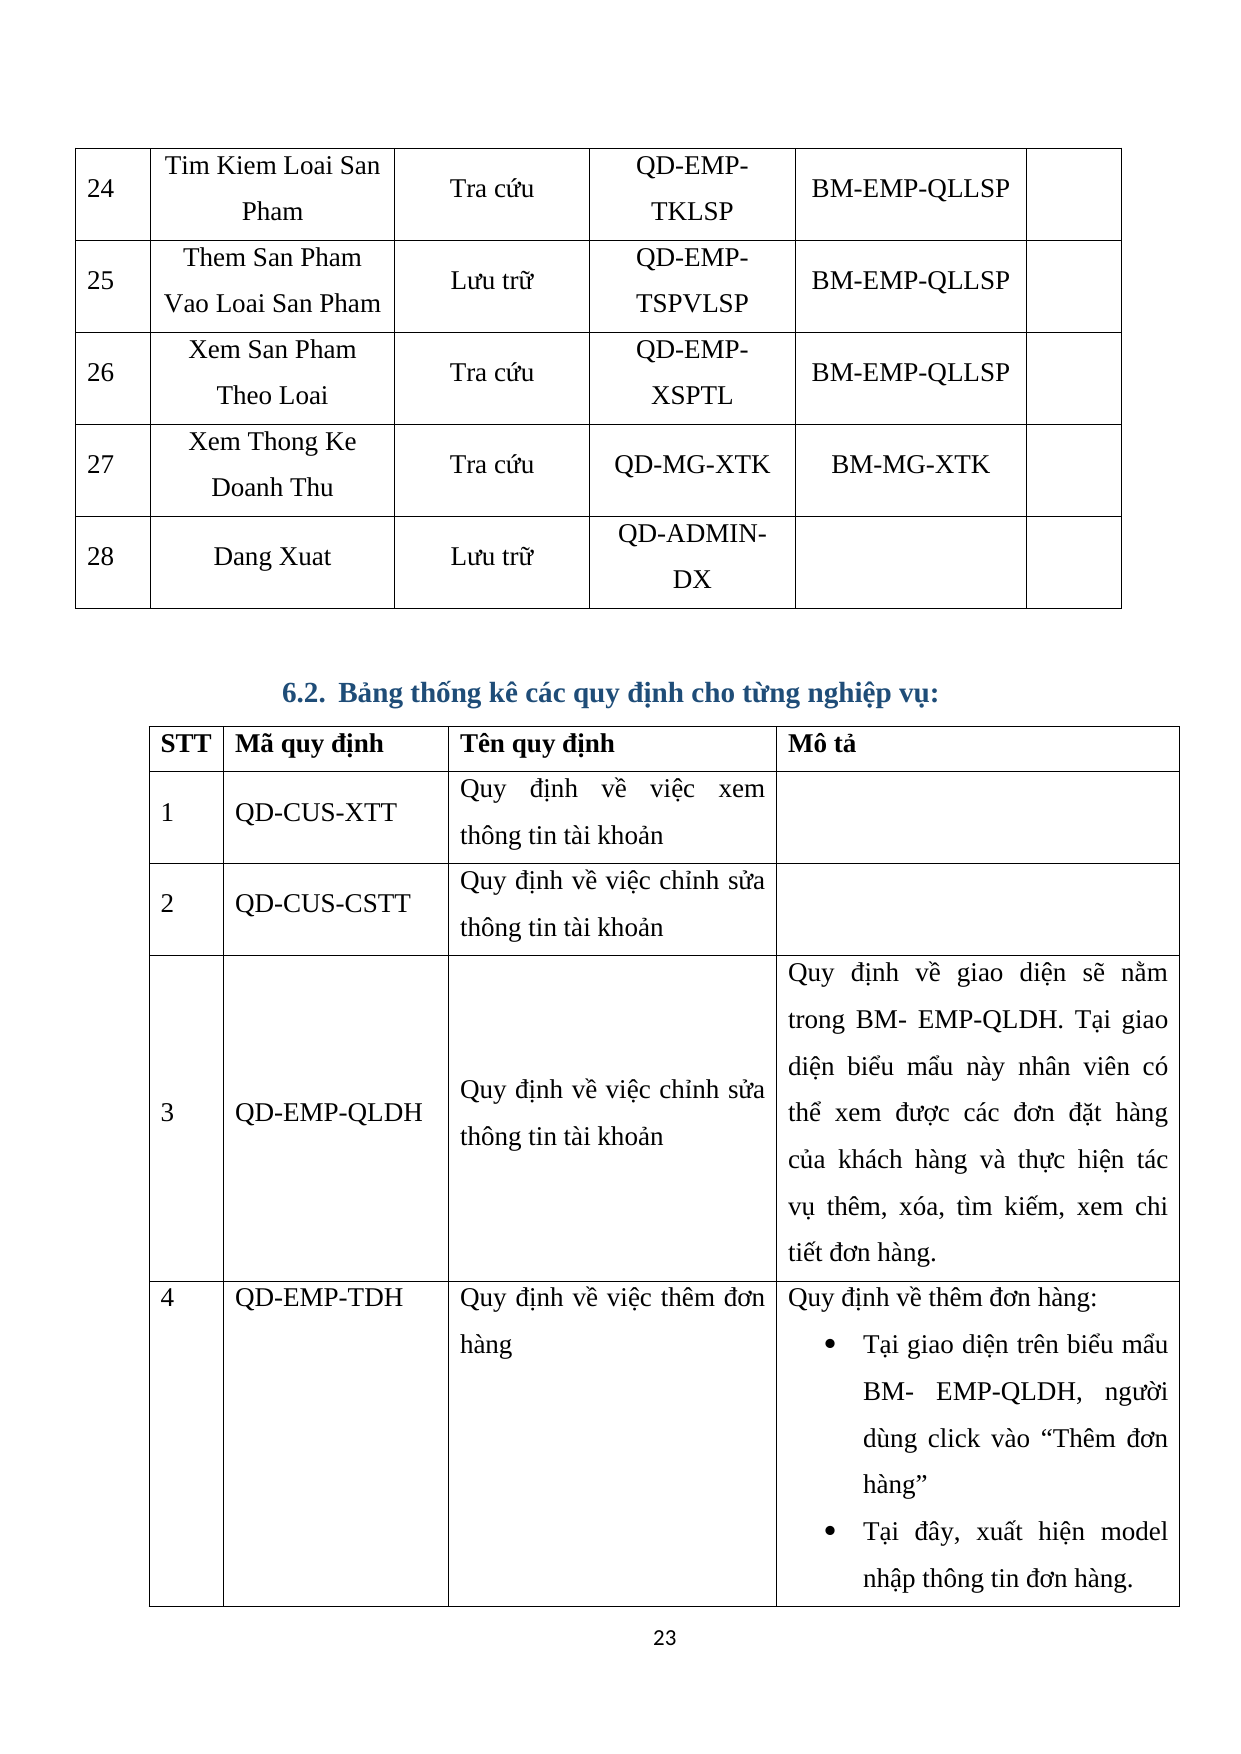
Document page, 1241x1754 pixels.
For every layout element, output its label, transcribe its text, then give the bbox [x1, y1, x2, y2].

table_cell [1027, 425, 1121, 516]
table_cell BM-MG-XTK [796, 425, 1026, 516]
table_cell 4 [150, 1282, 223, 1606]
table_cell 28 [76, 517, 150, 608]
table_cell Tra cứu [395, 149, 589, 240]
table_cell Them San Pham Vao Loai San Pham [151, 241, 394, 332]
table_cell QD-EMP-TSPVLSP [590, 241, 795, 332]
table_cell QD-ADMIN-DX [590, 517, 795, 608]
table_header Mã quy định [224, 727, 448, 771]
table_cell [777, 1282, 1179, 1606]
table_cell Quy định về giao diện sẽ nằm trong BM- EMP-QLDH. Tại giao diện biểu mẩu này nhân viên có thể xem được các đơn đặt hàng của khách hàng và thực hiện tác vụ thêm, xóa, tìm kiếm, xem chi tiết đơn hàng. [777, 956, 1179, 1281]
table_cell [1027, 333, 1121, 424]
table_cell [777, 864, 1179, 955]
table_cell Lưu trữ [395, 241, 589, 332]
table_cell Xem San Pham Theo Loai [151, 333, 394, 424]
table_cell QD-EMP-QLDH [224, 956, 448, 1281]
table_cell QD-EMP-TDH [224, 1282, 448, 1606]
table_header Tên quy định [449, 727, 776, 771]
table_cell Tra cứu [395, 425, 589, 516]
table_cell 25 [76, 241, 150, 332]
table_header Mô tả [777, 727, 1179, 771]
table_cell QD-CUS-CSTT [224, 864, 448, 955]
table_cell BM-EMP-QLLSP [796, 333, 1026, 424]
table_cell Lưu trữ [395, 517, 589, 608]
table_cell Dang Xuat [151, 517, 394, 608]
table_cell 3 [150, 956, 223, 1281]
table_cell [777, 772, 1179, 863]
subtitle Bảng thống kê các quy định cho từng nghiệp vụ: [282, 676, 1122, 709]
table_cell 26 [76, 333, 150, 424]
table_cell Xem Thong Ke Doanh Thu [151, 425, 394, 516]
table_cell 24 [76, 149, 150, 240]
table_cell Tra cứu [395, 333, 589, 424]
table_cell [449, 1282, 776, 1606]
table_cell QD-EMP-TKLSP [590, 149, 795, 240]
table_cell QD-EMP-XSPTL [590, 333, 795, 424]
table_cell Tim Kiem Loai San Pham [151, 149, 394, 240]
table_cell 2 [150, 864, 223, 955]
table_cell Quy định về việc chỉnh sửa thông tin tài khoản [449, 864, 776, 955]
table_cell 27 [76, 425, 150, 516]
table_cell [1027, 517, 1121, 608]
table_cell [1027, 149, 1121, 240]
table_cell QD-CUS-XTT [224, 772, 448, 863]
table_cell BM-EMP-QLLSP [796, 241, 1026, 332]
table_header STT [150, 727, 223, 771]
table_cell QD-MG-XTK [590, 425, 795, 516]
table_cell Quy định về việc xem thông tin tài khoản [449, 772, 776, 863]
table_cell [796, 517, 1026, 608]
table_cell [1027, 241, 1121, 332]
table_cell Quy định về việc chỉnh sửa thông tin tài khoản [449, 956, 776, 1281]
table_cell 1 [150, 772, 223, 863]
table_cell BM-EMP-QLLSP [796, 149, 1026, 240]
